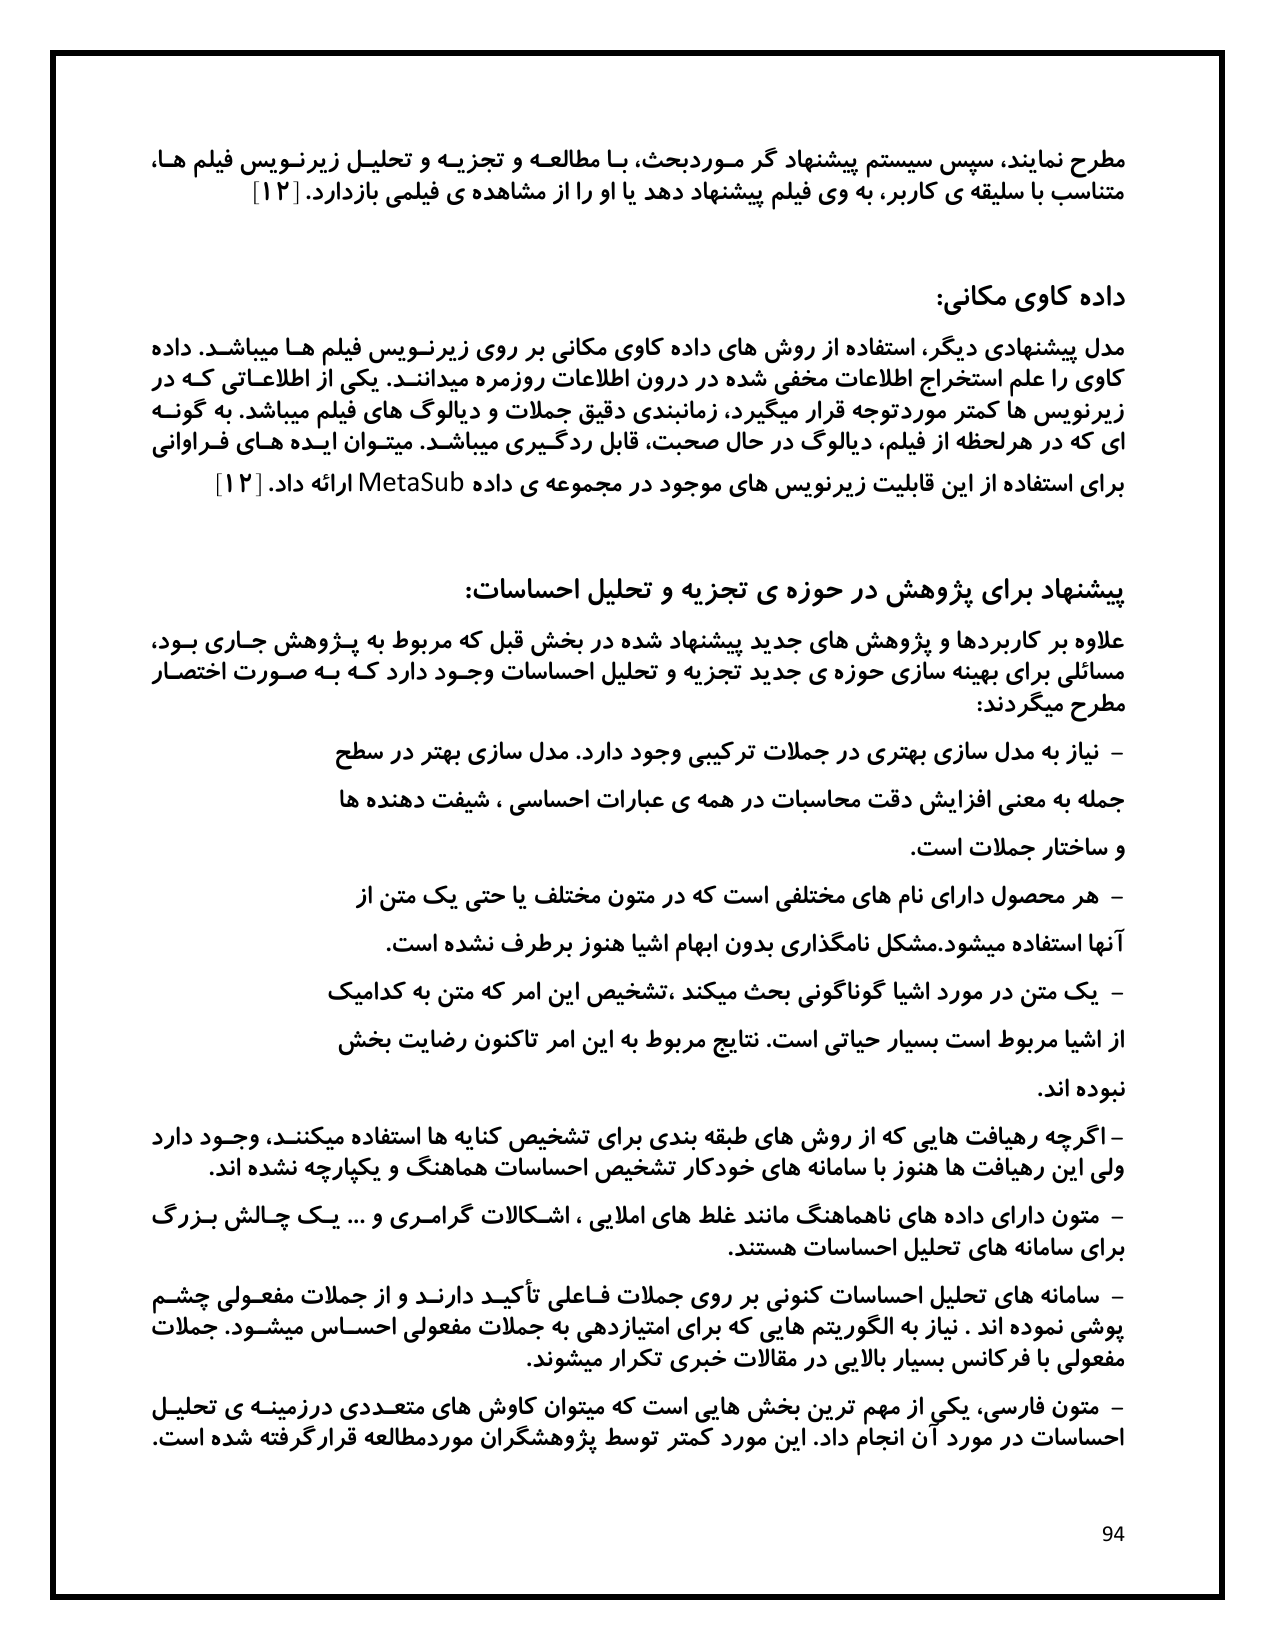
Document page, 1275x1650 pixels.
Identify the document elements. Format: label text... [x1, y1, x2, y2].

text مدل پیشنهادی دیگر، استفاده از روش های داده کاوی مکانی بر روی زیرنویس فیلم ها میباشد. داده کاوی را علم استخراج اطلاعات مخفی شده در درون اطلاعات روزمره میدانند. یکی از اطلاعاتی که در زیرنویس ها کمتر موردتوجه قرار میگیرد، زمانبندی دقیق جملات و دیالوگ های فیلم میباشد. به گونه ای که در هرلحظه از فیلم، دیالوگ در حال صحبت، قابل ردگیری میباشد. میتوان ایده های فراوانی برای استفاده از این قابلیت زیرنویس های موجود در مجموعه ی داده MetaSub ارائه داد. [12] [150, 337, 1125, 503]
text نبوده اند. [150, 1078, 1125, 1107]
text و ساختار جملات است. [150, 837, 1125, 867]
text از اشیا مربوط است بسیار حیاتی است. نتایج مربوط به این امر تاکنون رضایت بخش [150, 1030, 1125, 1059]
text - یک متن در مورد اشیا گوناگونی بحث میکند ،تشخیص این امر که متن به کدامیک [150, 982, 1125, 1011]
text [150, 1396, 1125, 1457]
text - نیاز به مدل سازی بهتری در جملات ترکیبی وجود دارد. مدل سازی بهتر در سطح [150, 741, 1125, 770]
text آنها استفاده میشود.مشکل نامگذاری بدون ابهام اشیا هنوز برطرف نشده است. [150, 934, 1125, 963]
text علاوه بر کاربردها و پژوهش های جدید پیشنهاد شده در بخش قبل که مربوط به پژوهش جاری بود، مسائلی برای بهینه سازی حوزه ی جدید تجزیه و تحلیل احساسات وجود دارد که به صورت اختصار مطرح میگردند: [150, 630, 1125, 722]
text - سامانه های تحلیل احساسات کنونی بر روی جملات فاعلی تأکید دارند و از جملات مفعولی چشم پوشی نموده اند . نیاز به الگوریتم هایی که برای امتیازدهی به جملات مفعولی احساس میشود. جملات مفعولی با فرکانس بسیار بالایی در مقالات خبری تکرار میشوند. [150, 1285, 1125, 1377]
text - هر محصول دارای نام های مختلفی است که در متون مختلف یا حتی یک متن از [150, 886, 1125, 915]
text داده کاوی مکانی: [150, 285, 1125, 318]
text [150, 150, 1125, 211]
text پیشنهاد برای پژوهش در حوزه ی تجزیه و تحلیل احساسات: [150, 578, 1125, 611]
text جمله به معنی افزایش دقت محاسبات در همه ی عبارات احساسی ، شیفت دهنده ها [150, 789, 1125, 818]
text - اگرچه رهیافت هایی که از روش های طبقه بندی برای تشخیص کنایه ها استفاده میکنند، وجود دارد ولی این رهیافت ها هنوز با سامانه های خودکار تشخیص احساسات هماهنگ و یکپارچه نشده اند. [150, 1126, 1125, 1187]
text - متون دارای داده های ناهماهنگ مانند غلط های املایی ، اشکالات گرامری و ... یک چالش بزرگ برای سامانه های تحلیل احساسات هستند. [150, 1206, 1125, 1266]
